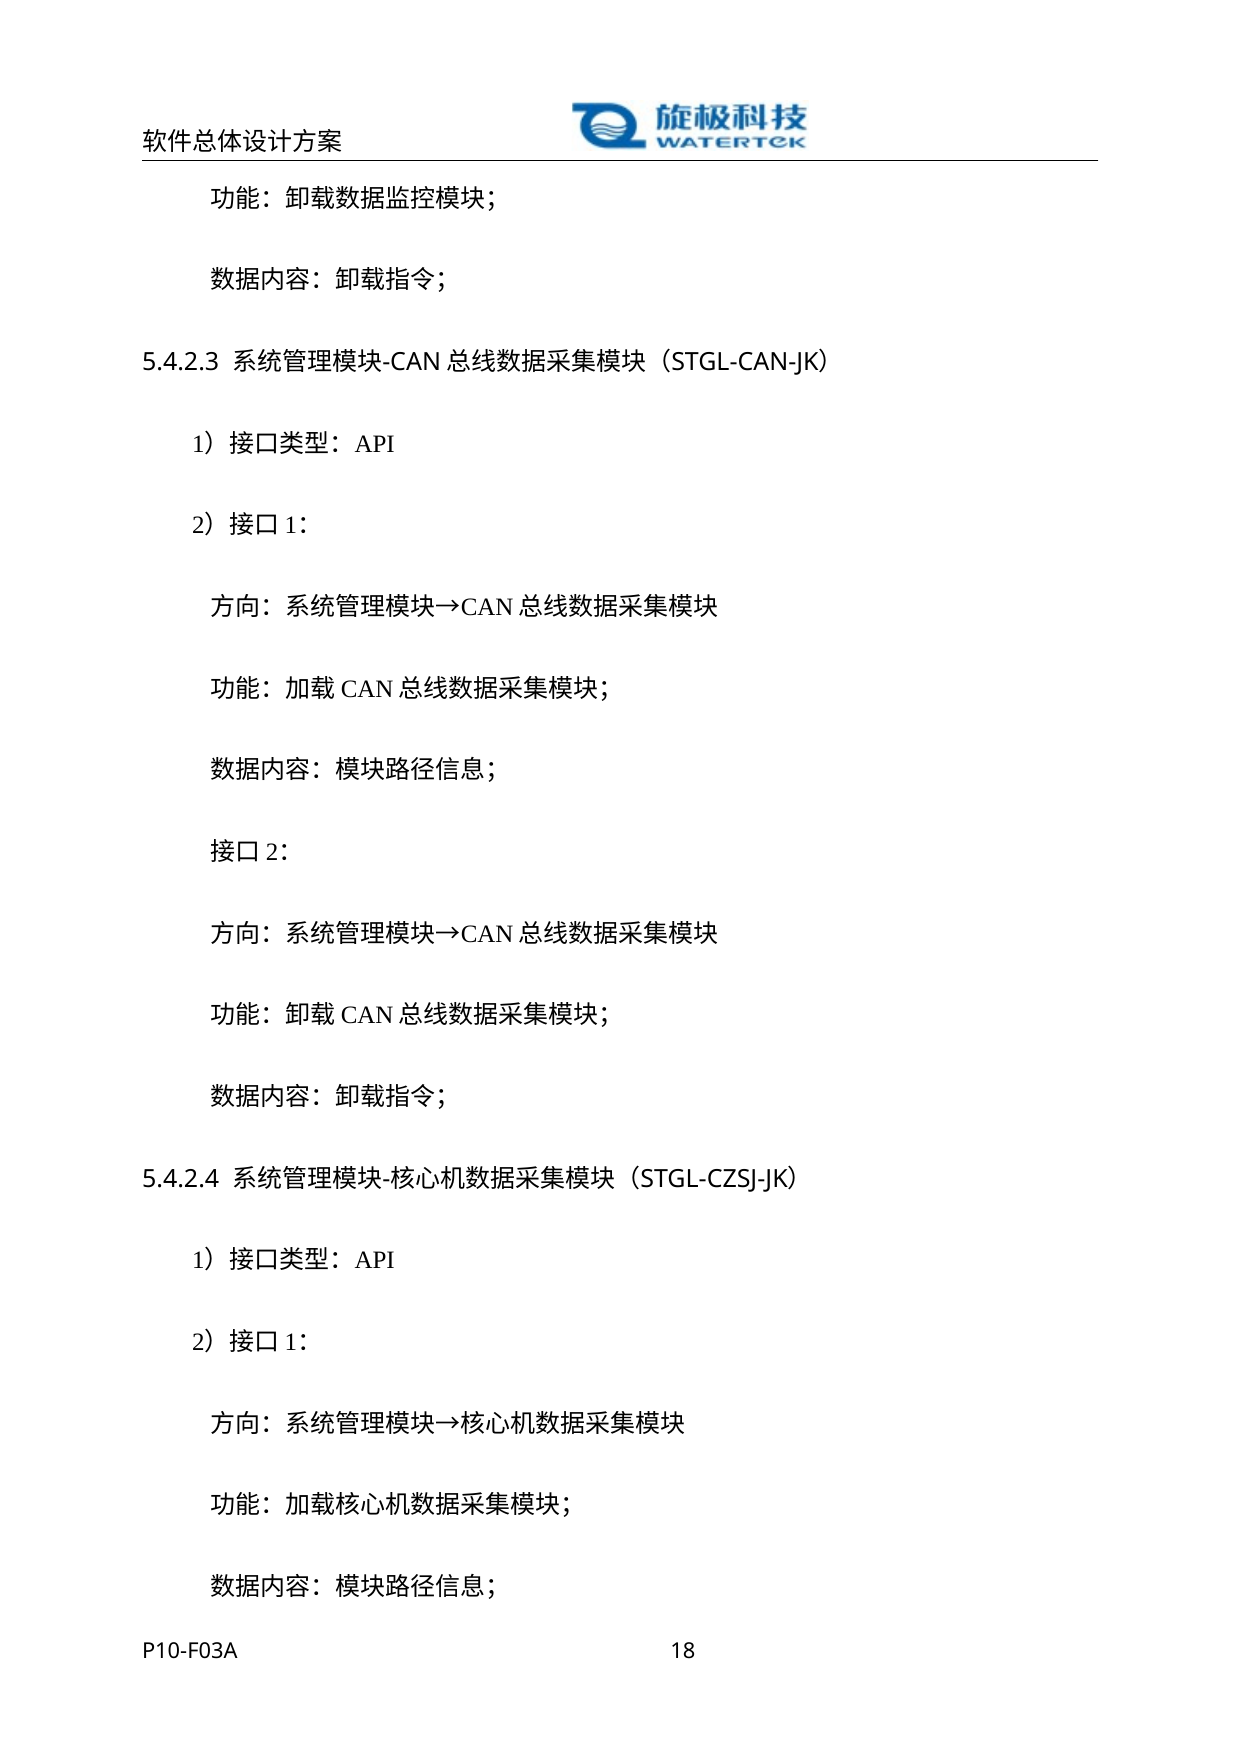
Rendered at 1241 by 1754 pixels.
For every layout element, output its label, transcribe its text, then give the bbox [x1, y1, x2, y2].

text 功能：卸载数据监控模块； [142, 162, 1098, 230]
text 数据内容：模块路径信息； [142, 1551, 1098, 1618]
list 接口1： [142, 1306, 1098, 1373]
list 接口类型：API [142, 1224, 1098, 1292]
text 数据内容：卸载指令； [142, 1061, 1098, 1128]
list 接口1： [142, 489, 1098, 557]
text 方向：系统管理模块→CAN总线数据采集模块 [142, 571, 1098, 638]
text 数据内容：模块路径信息； [142, 734, 1098, 802]
text 功能：卸载CAN总线数据采集模块； [142, 979, 1098, 1047]
text 数据内容：卸载指令； [142, 244, 1098, 312]
text 功能：加载核心机数据采集模块； [142, 1469, 1098, 1537]
list 接口类型：API [142, 407, 1098, 475]
subtitle 系统管理模块-CAN总线数据采集模块（STGL-CAN-JK） [142, 326, 1098, 393]
subtitle 系统管理模块-核心机数据采集模块（STGL-CZSJ-JK） [142, 1142, 1098, 1210]
text 方向：系统管理模块→CAN总线数据采集模块 [142, 897, 1098, 965]
text 方向：系统管理模块→核心机数据采集模块 [142, 1387, 1098, 1455]
picture [571, 100, 810, 151]
text 接口2： [142, 816, 1098, 883]
text 功能：加载CAN总线数据采集模块； [142, 652, 1098, 720]
